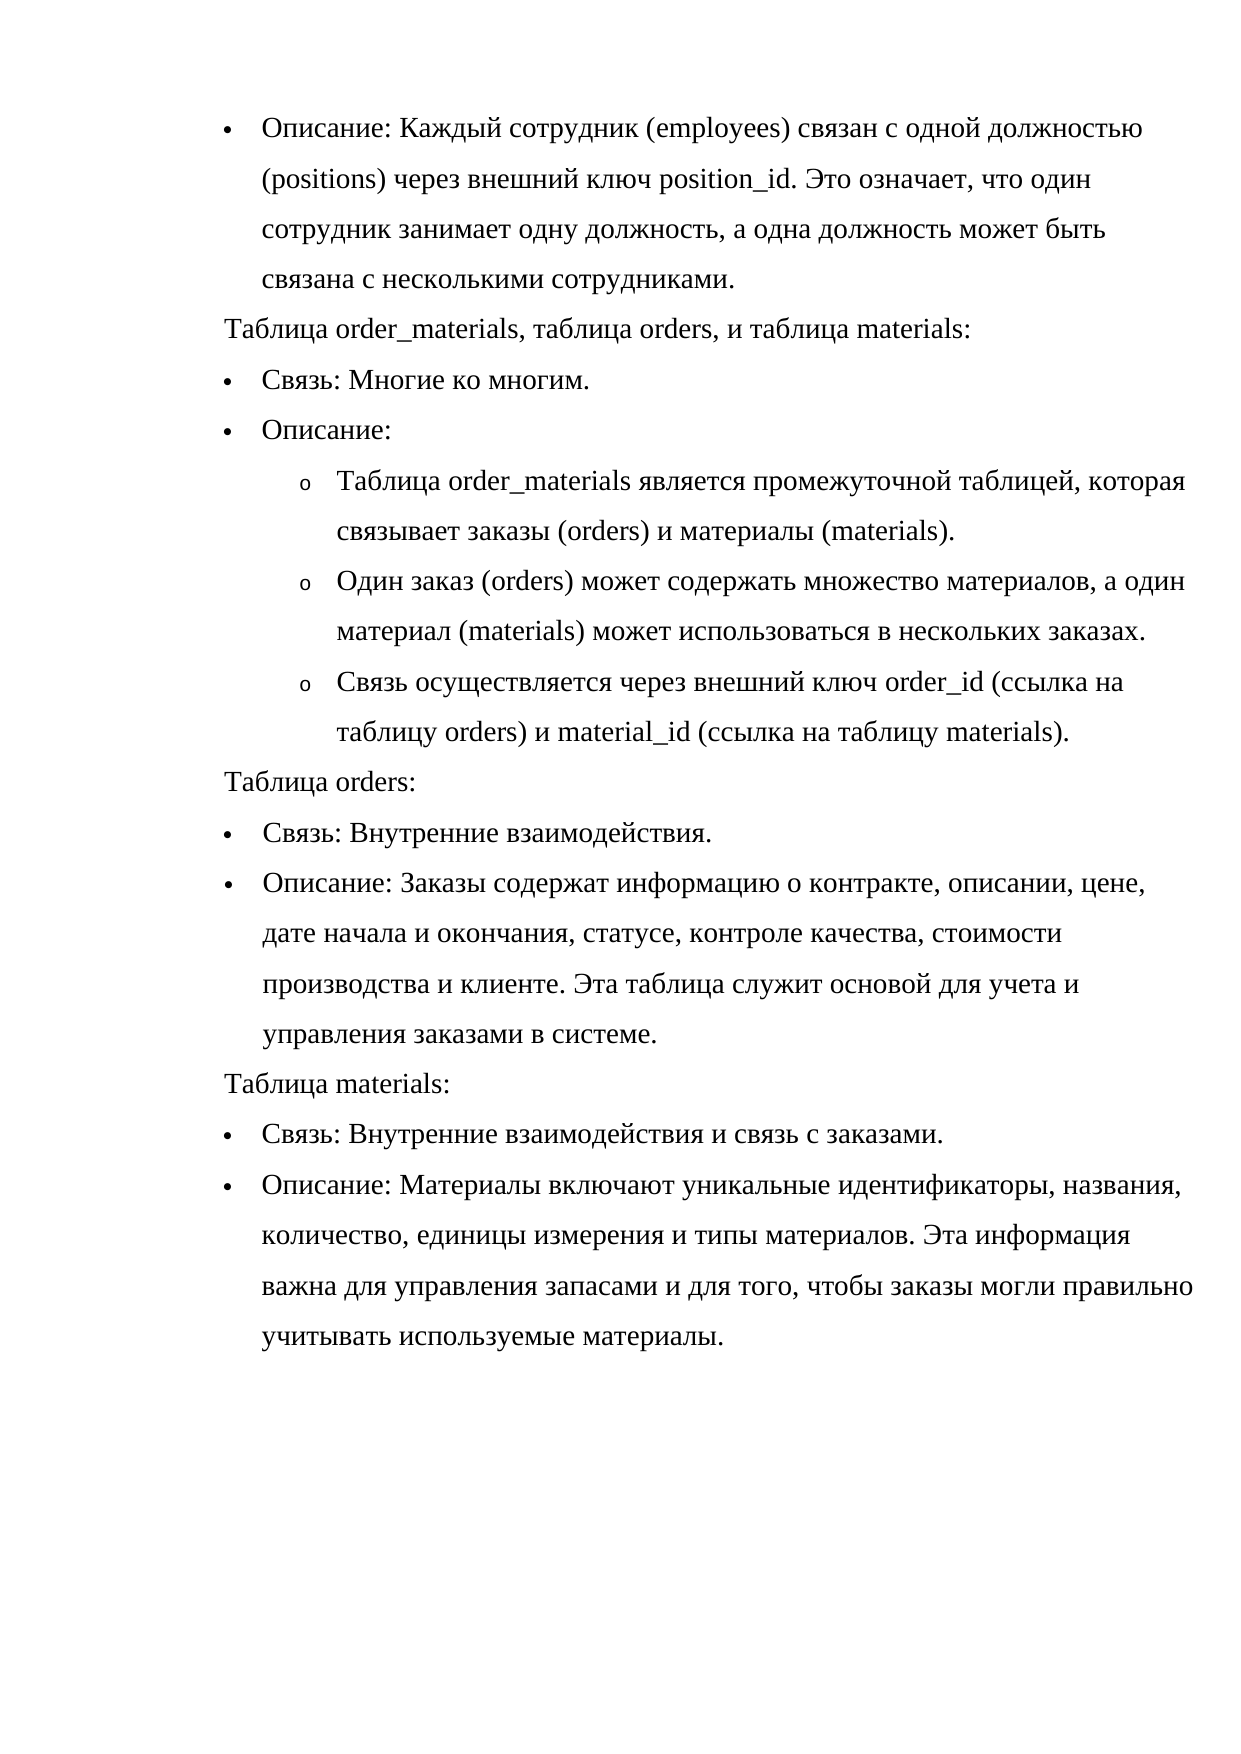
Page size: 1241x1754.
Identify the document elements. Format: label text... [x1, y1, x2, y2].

text Таблица orders: [150, 764, 1205, 798]
text Таблица materials: [150, 1066, 1205, 1100]
list Связь: Многие ко многим. [224, 362, 1205, 396]
list Описание: Материалы включают уникальные идентификаторы, названия, количество, единицы измерения и типы материалов. Эта информация важна для управления запасами и для того, чтобы заказы могли правильно учитывать используемые материалы. [224, 1167, 1205, 1351]
list Описание: Каждый сотрудник (employees) связан с одной должностью (positions) через внешний ключ position_id. Это означает, что один сотрудник занимает одну должность, а одна должность может быть связана с несколькими сотрудниками. [224, 110, 1205, 295]
list Связь осуществляется через внешний ключ order_id (ссылка на таблицу orders) и material_id (ссылка на таблицу materials). [299, 664, 1205, 748]
list Описание: [224, 412, 1205, 446]
list Таблица order_materials является промежуточной таблицей, которая связывает заказы (orders) и материалы (materials). [299, 463, 1205, 546]
list Связь: Внутренние взаимодействия. [150, 815, 1205, 848]
list Описание: Заказы содержат информацию о контракте, описании, цене, дате начала и окончания, статусе, контроле качества, стоимости производства и клиенте. Эта таблица служит основой для учета и управления заказами в системе. [225, 865, 1205, 1049]
text Таблица order_materials, таблица orders, и таблица materials: [150, 312, 1205, 345]
list Связь: Внутренние взаимодействия и связь с заказами. [224, 1117, 1205, 1150]
list Один заказ (orders) может содержать множество материалов, а один материал (materials) может использоваться в нескольких заказах. [299, 563, 1205, 647]
